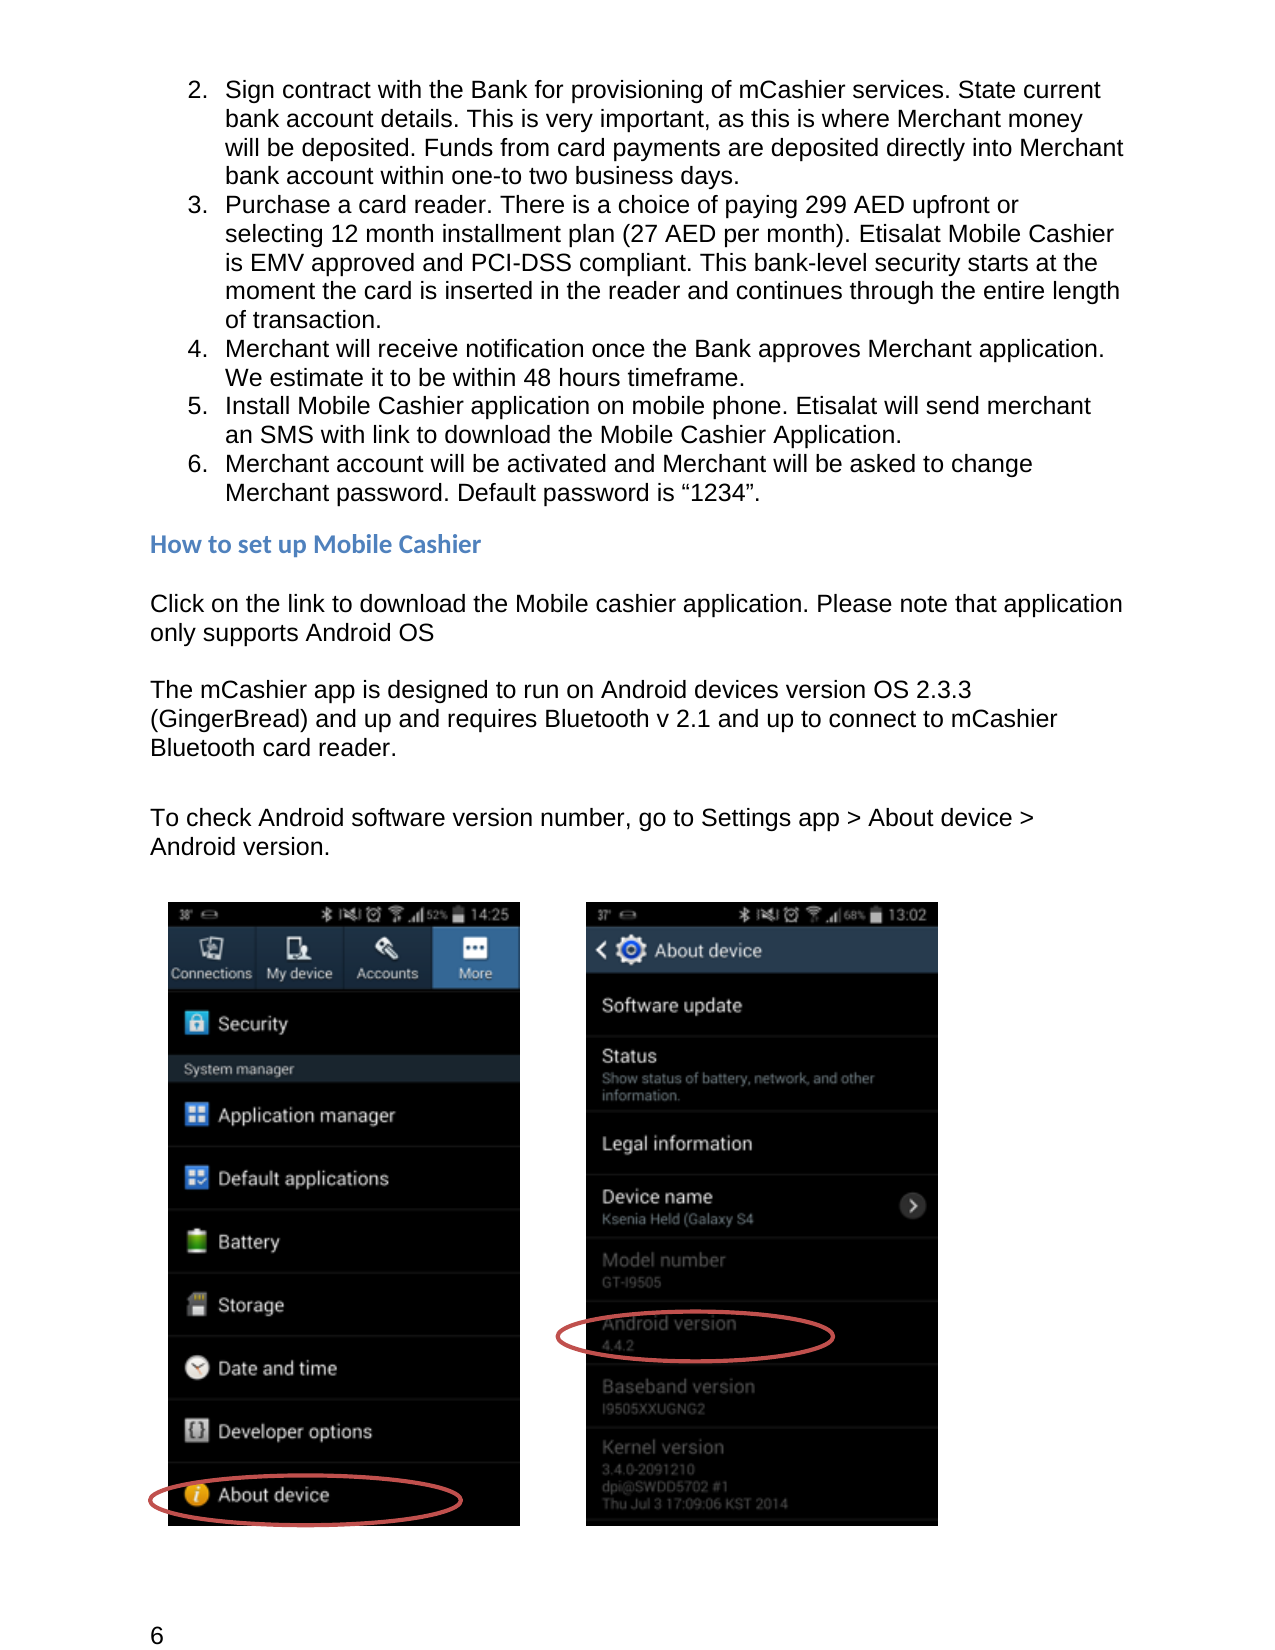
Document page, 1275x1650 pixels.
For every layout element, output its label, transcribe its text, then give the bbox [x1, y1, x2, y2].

picture [586, 1314, 830, 1359]
picture [168, 1478, 458, 1523]
list Merchant will receive notification once the Bank approves Merchant application. We estimate it to be within 48 hours timeframe. [187, 334, 1125, 391]
list Sign contract with the Bank for provisioning of mCashier services. State current bank account details. This is very important, as this is where Merchant money will be deposited. Funds from card payments are deposited directly into Merchant bank account within one-to two business days. [187, 75, 1125, 190]
list Merchant account will be activated and Merchant will be asked to change Merchant password. Default password is “1234”. [187, 449, 1125, 506]
text The mCashier app is designed to run on Android devices version OS 2.3.3 (GingerBread) and up and requires Bluetooth v 2.1 and up to connect to mCashier Bluetooth card reader. [150, 675, 1125, 761]
picture [168, 1515, 240, 1526]
picture [168, 902, 520, 1526]
picture [586, 902, 938, 1526]
subtitle How to set up Mobile Cashier [150, 527, 1125, 560]
list Install Mobile Cashier application on mobile phone. Etisalat will send merchant an SMS with link to download the Mobile Cashier Application. [187, 391, 1125, 449]
text Click on the link to download the Mobile cashier application. Please note that application only supports Android OS [150, 589, 1125, 646]
list Purchase a card reader. There is a choice of paying 299 AED upfront or selecting 12 month installment plan (27 AED per month). Etisalat Mobile Cashier is EMV approved and PCI-DSS compliant. This bank-level security starts at the moment the card is inserted in the reader and continues through the entire length of transaction. [187, 190, 1125, 334]
text To check Android software version number, go to Settings app > About device > Android version. [150, 803, 1125, 861]
